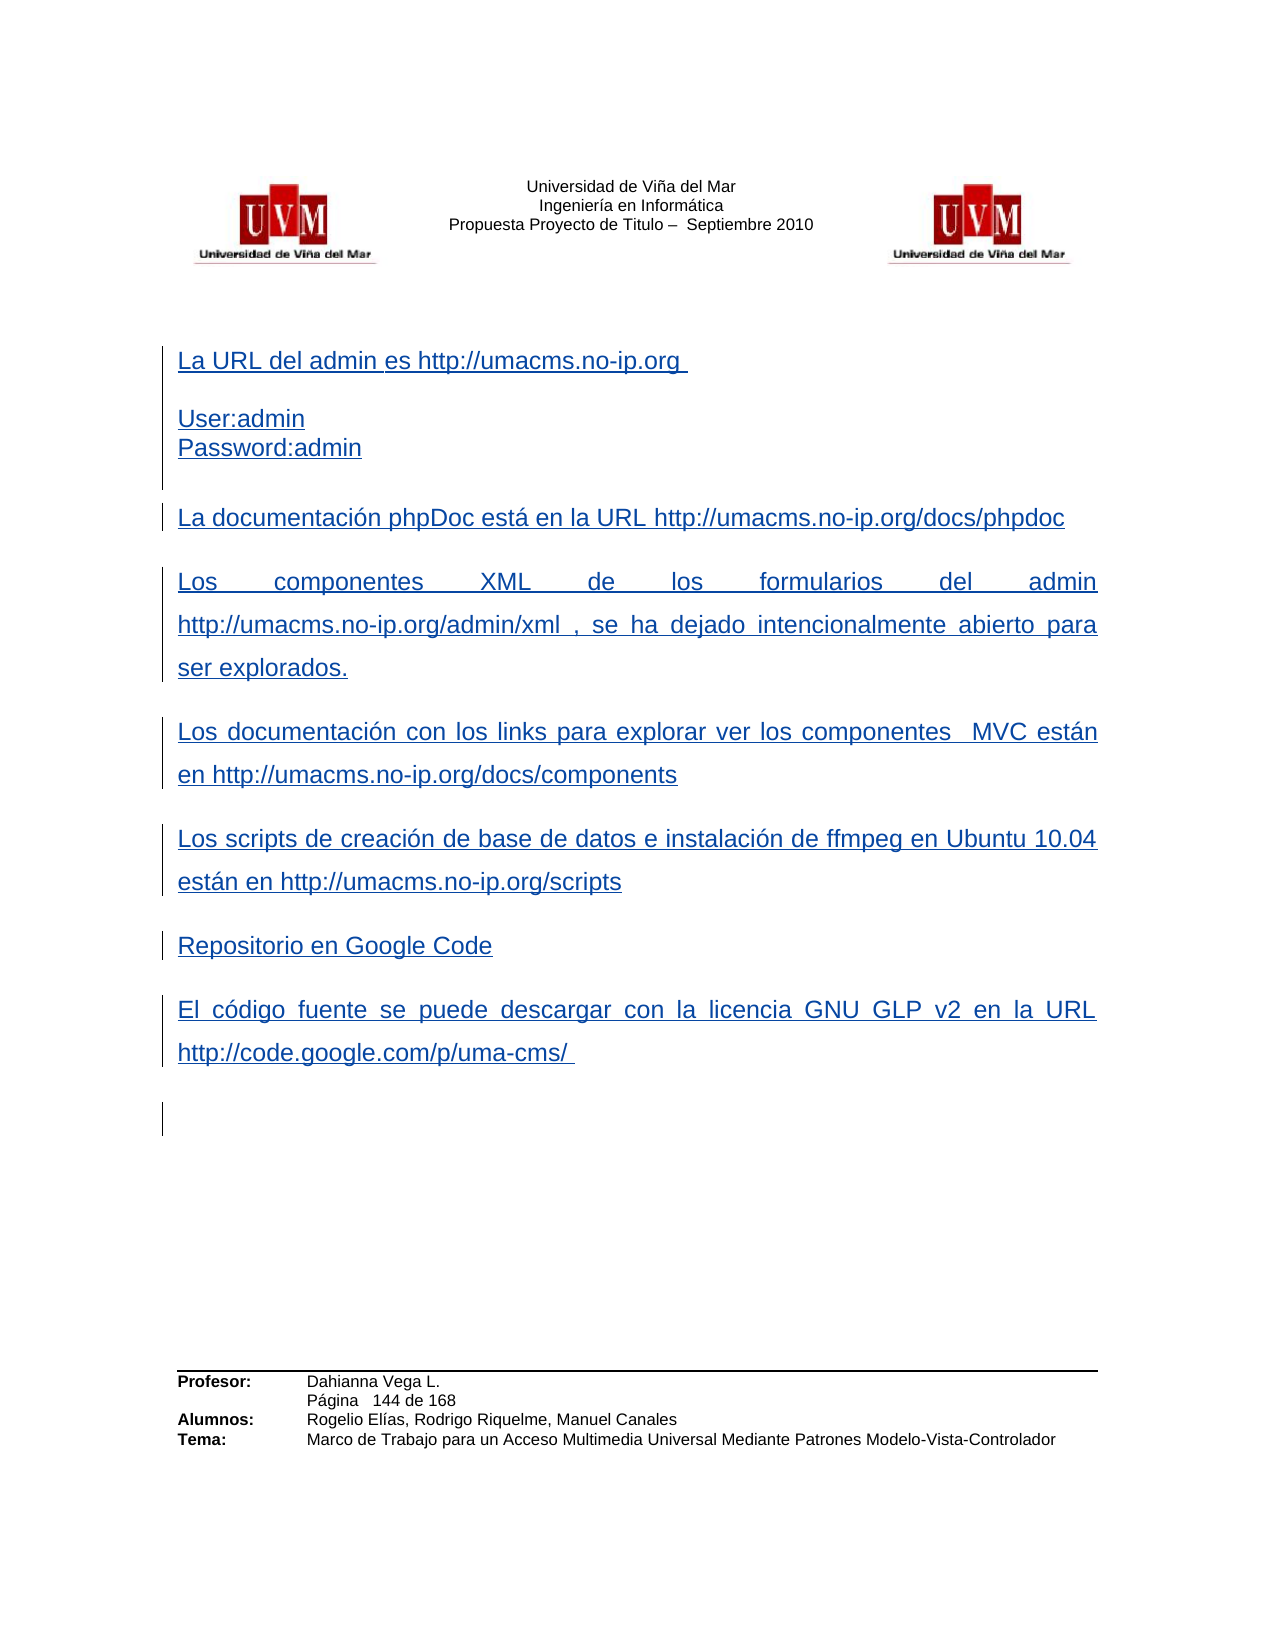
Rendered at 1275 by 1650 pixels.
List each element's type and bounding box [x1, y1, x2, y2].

picture [871, 176, 1084, 267]
picture [177, 176, 390, 267]
